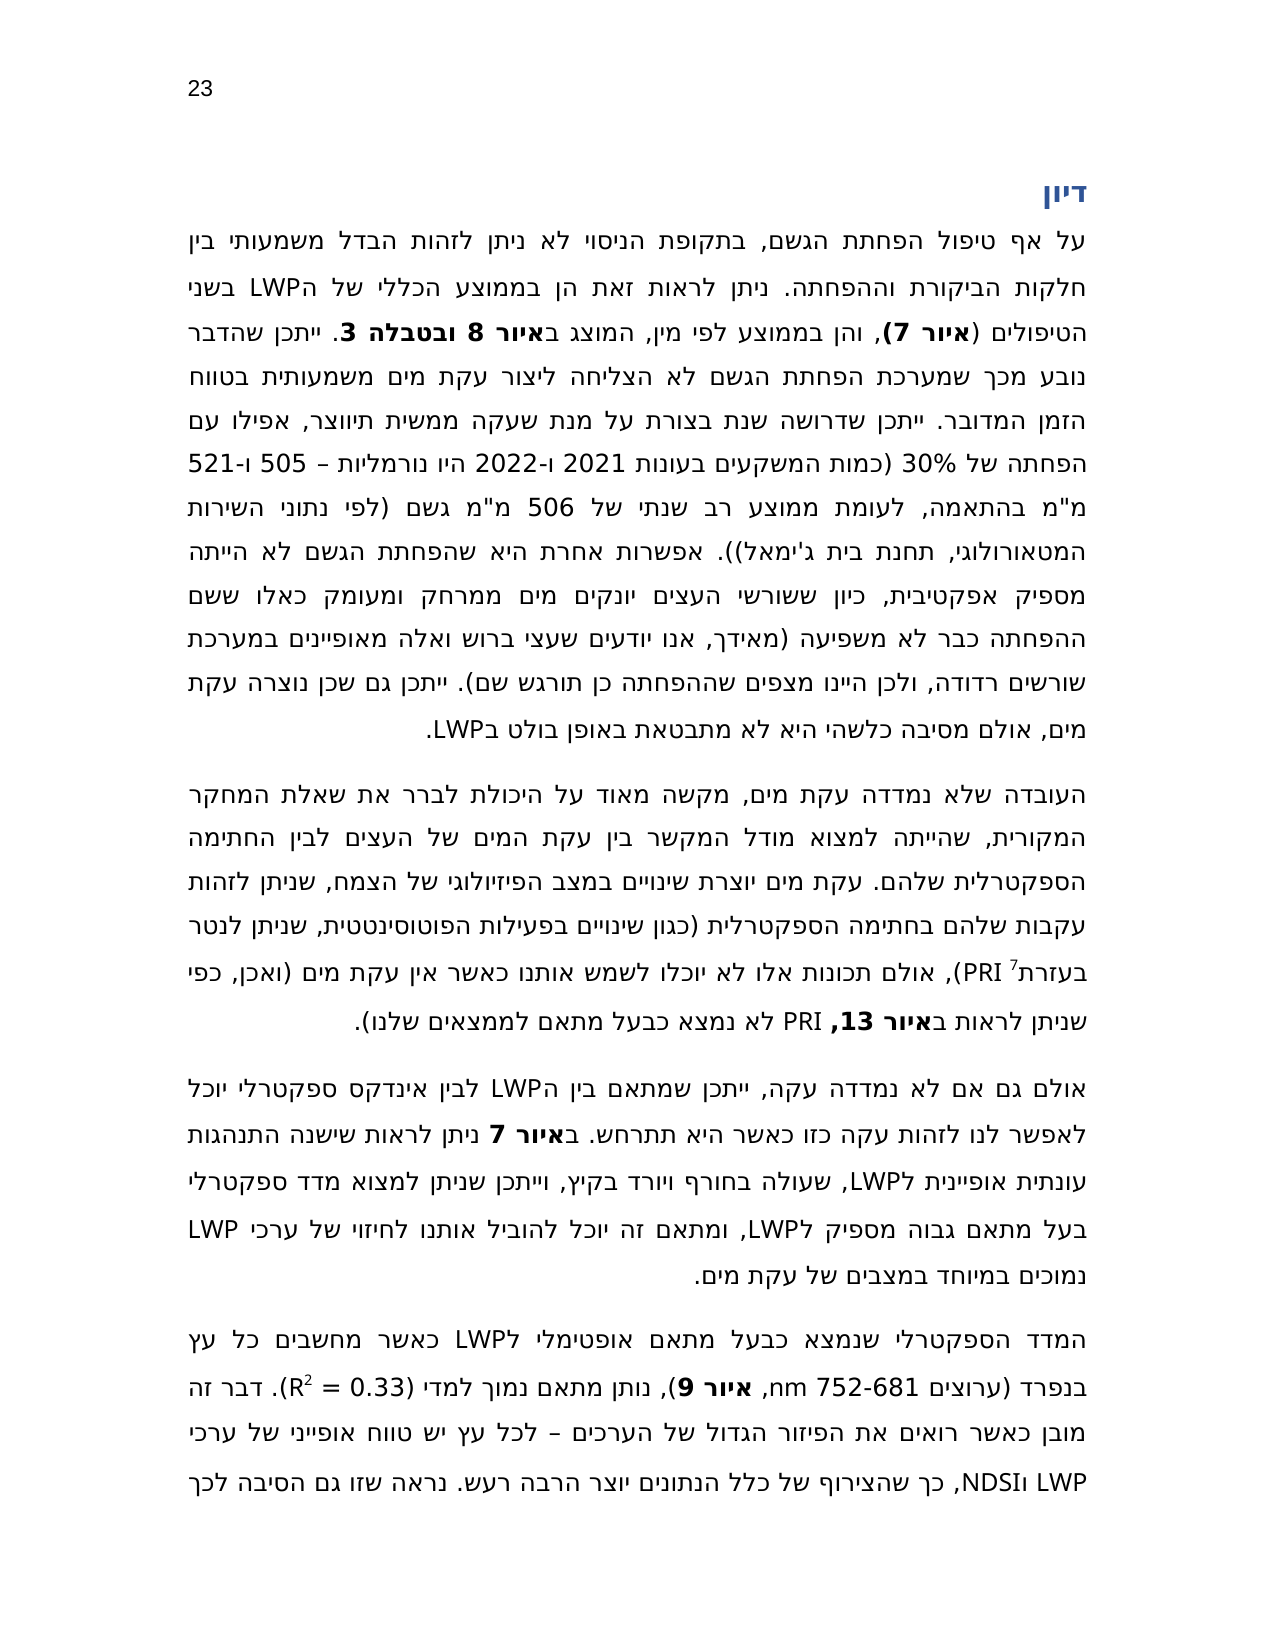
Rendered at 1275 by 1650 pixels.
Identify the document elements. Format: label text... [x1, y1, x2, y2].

text העובדה שלא נמדדה עקת מים, מקשה מאוד על היכולת לברר את שאלת המחקר המקורית, שהייתה למצוא מודל המקשר בין עקת המים של העצים לבין החתימה הספקטרלית שלהם. עקת מים יוצרת שינויים במצב הפיזיולוגי של הצמח, שניתן לזהות עקבות שלהם בחתימה הספקטרלית (כגון שינויים בפעילות הפוטוסינטטית, שניתן לנטר בעזרתPRI ), אולם תכונות אלו לא יוכלו לשמש אותנו כאשר אין עקת מים (ואכן, כפי שניתן לראות באיור 13, PRI לא נמצא כבעל מתאם לממצאים שלנו). [187, 780, 1087, 1037]
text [187, 1321, 1087, 1499]
text אולם גם אם לא נמדדה עקה, ייתכן שמתאם בין הLWP לבין אינדקס ספקטרלי יוכל לאפשר לנו לזהות עקה כזו כאשר היא תתרחש. באיור 7 ניתן לראות שישנה התנהגות עונתית אופיינית לLWP, שעולה בחורף ויורד בקיץ, וייתכן שניתן למצוא מדד ספקטרלי בעל מתאם גבוה מספיק לLWP, ומתאם זה יוכל להוביל אותנו לחיזוי של ערכי LWP נמוכים במיוחד במצבים של עקת מים. [187, 1071, 1087, 1290]
text על אף טיפול הפחתת הגשם, בתקופת הניסוי לא ניתן לזהות הבדל משמעותי בין חלקות הביקורת וההפחתה. ניתן לראות זאת הן בממוצע הכללי של הLWP בשני הטיפולים (איור 7), והן בממוצע לפי מין, המוצג באיור 8 ובטבלה 3. ייתכן שהדבר נובע מכך שמערכת הפחתת הגשם לא הצליחה ליצור עקת מים משמעותית בטווח הזמן המדובר. ייתכן שדרושה שנת בצורת על מנת שעקה ממשית תיווצר, אפילו עם הפחתה של 30% (כמות המשקעים בעונות 2021 ו-2022 היו נורמליות – 505 ו-521 מ"מ בהתאמה, לעומת ממוצע רב שנתי של 506 מ"מ גשם (לפי נתוני השירות המטאורולוגי, תחנת בית ג'ימאל)). אפשרות אחרת היא שהפחתת הגשם לא הייתה מספיק אפקטיבית, כיון ששורשי העצים יונקים מים ממרחק ומעומק כאלו ששם ההפחתה כבר לא משפיעה (מאידך, אנו יודעים שעצי ברוש ואלה מאופיינים במערכת שורשים רדודה, ולכן היינו מצפים שההפחתה כן תורגש שם). ייתכן גם שכן נוצרה עקת מים, אולם מסיבה כלשהי היא לא מתבטאת באופן בולט בLWP. [187, 226, 1087, 746]
subtitle דיון [187, 175, 1087, 209]
